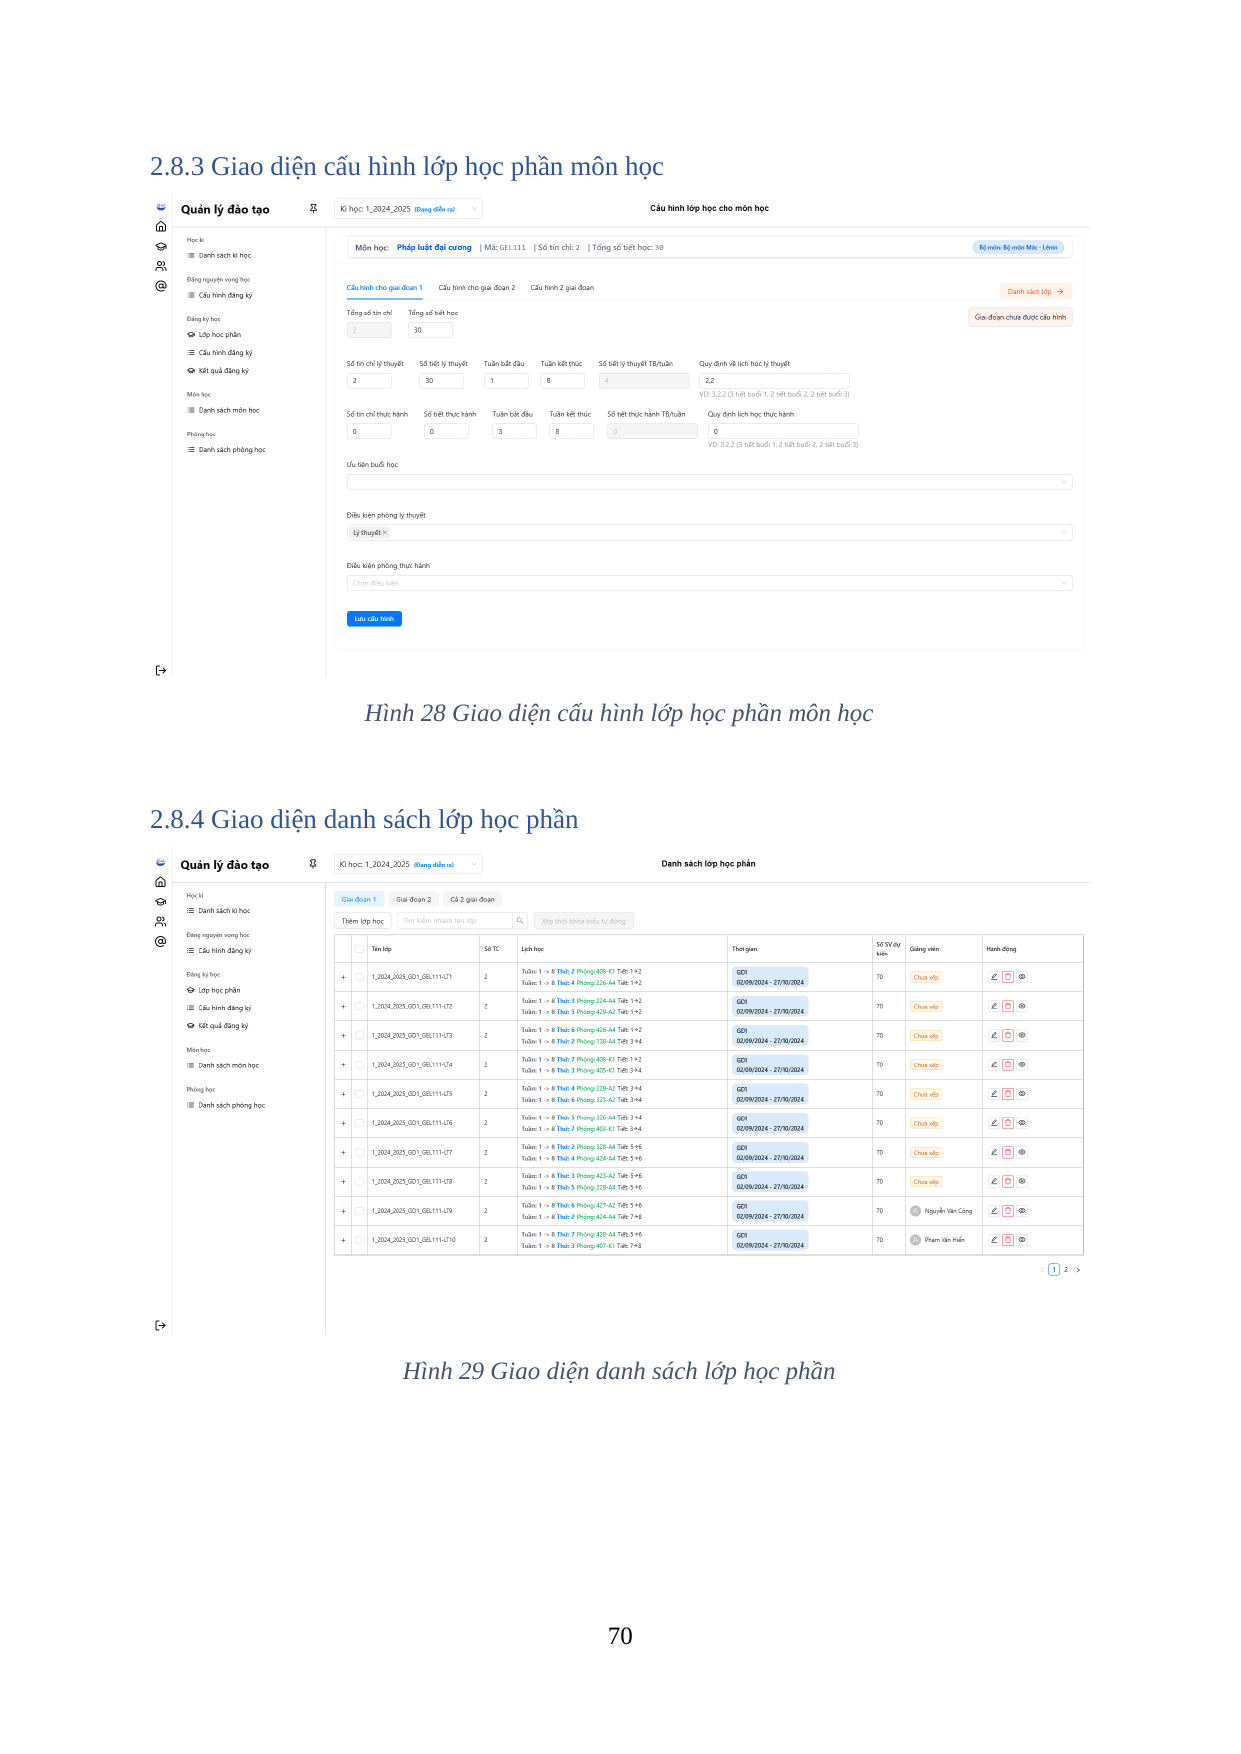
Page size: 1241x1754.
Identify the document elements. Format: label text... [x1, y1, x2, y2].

text Hình 29 Giao diện danh sách lớp học phần [150, 1356, 1090, 1385]
picture [150, 194, 1091, 677]
text Hình 28 Giao diện cấu hình lớp học phần môn học [150, 698, 1090, 727]
subtitle 2.8.3 Giao diện cấu hình lớp học phần môn học [150, 150, 1090, 181]
subtitle 2.8.4 Giao diện danh sách lớp học phần [150, 803, 1090, 834]
picture [150, 846, 1091, 1335]
